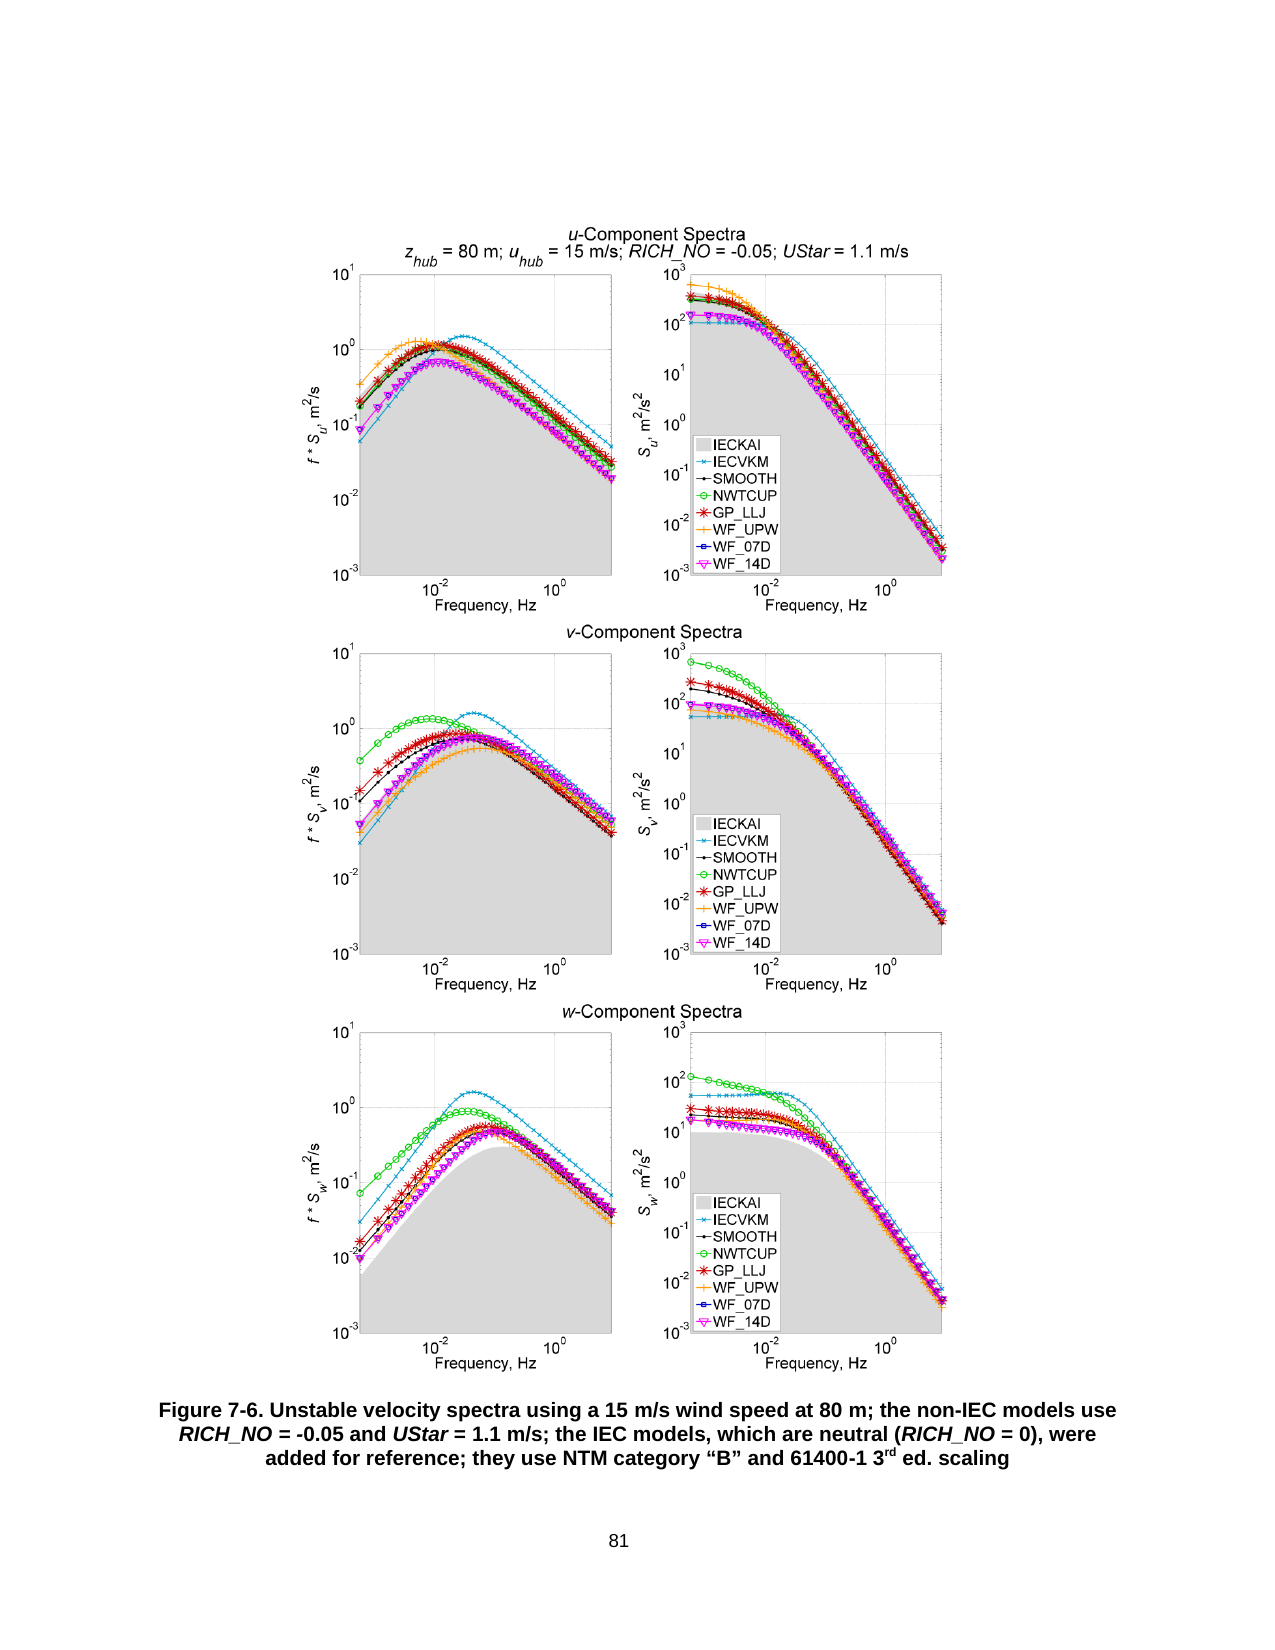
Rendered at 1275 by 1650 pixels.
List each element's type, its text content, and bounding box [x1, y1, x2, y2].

picture [262, 219, 1013, 614]
picture [262, 997, 1013, 1373]
picture [262, 617, 1013, 994]
